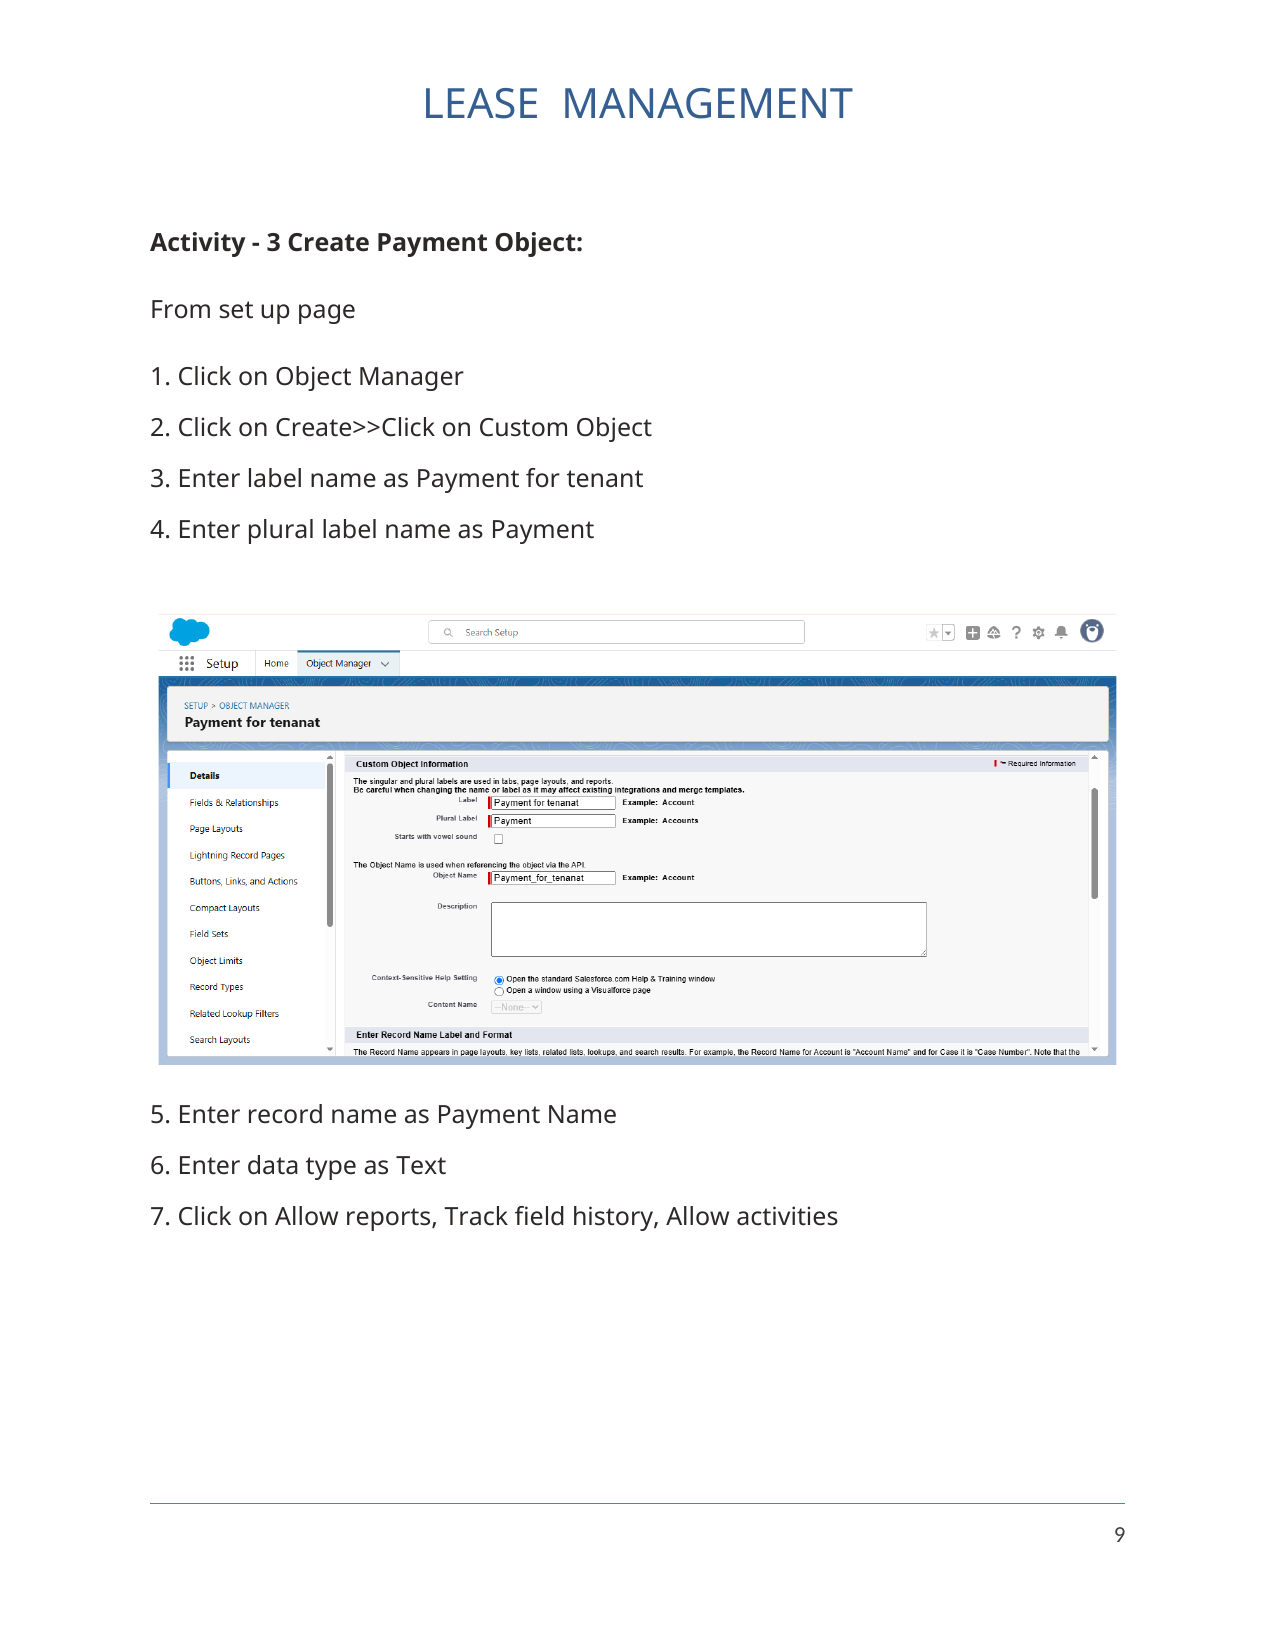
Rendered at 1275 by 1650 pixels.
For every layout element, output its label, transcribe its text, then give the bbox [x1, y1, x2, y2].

subtitle 1. Click on Object Manager [150, 358, 1125, 392]
subtitle 7. Click on Allow reports, Track field history, Allow activities [150, 1199, 1125, 1233]
picture [158, 613, 1117, 1065]
subtitle Activity - 3 Create Payment Object: [150, 225, 1125, 259]
subtitle 3. Enter label name as Payment for tenant [150, 461, 1125, 494]
subtitle 6. Enter data type as Text [150, 1148, 1125, 1182]
subtitle 2. Click on Create>>Click on Custom Object [150, 409, 1125, 443]
subtitle 5. Enter record name as Payment Name [150, 1097, 1125, 1131]
subtitle From set up page [150, 292, 1125, 326]
subtitle 4. Enter plural label name as Payment [150, 512, 1125, 546]
